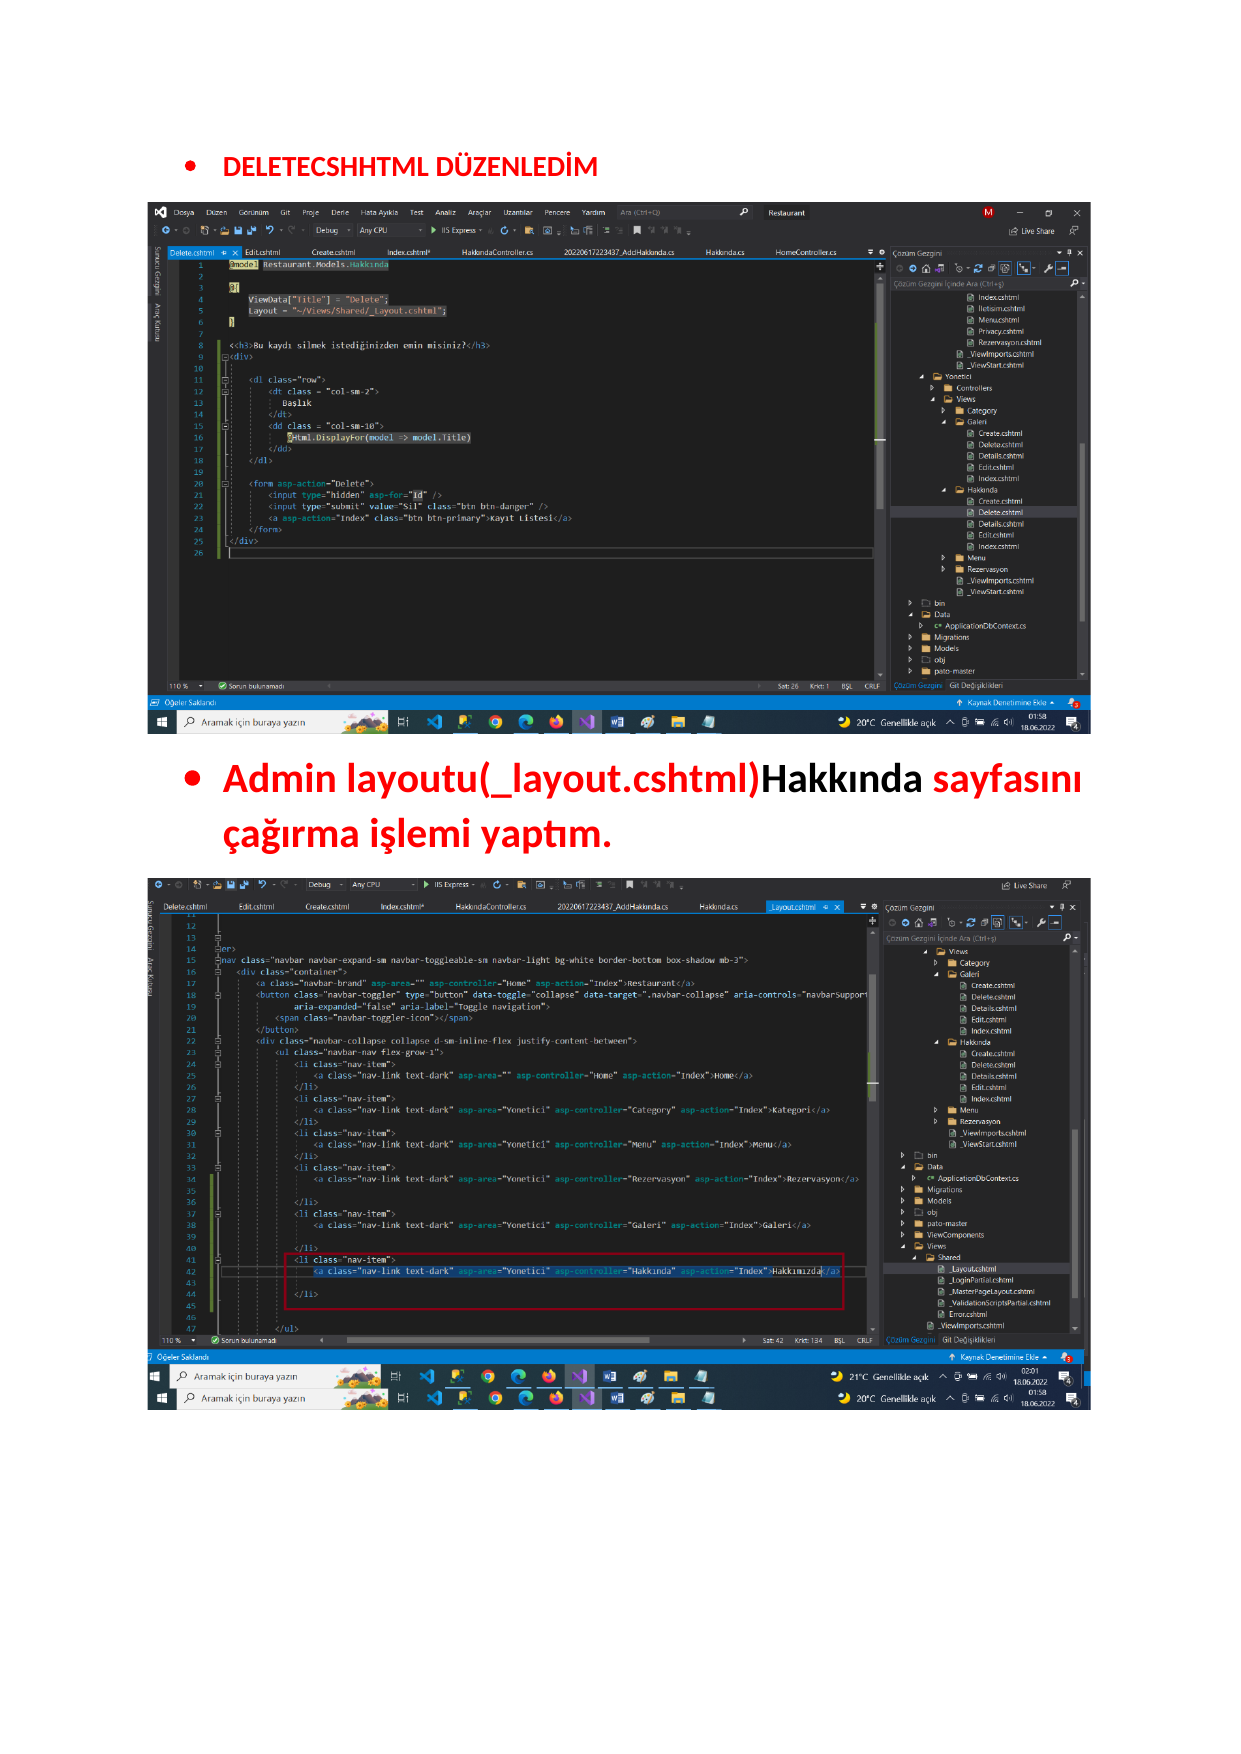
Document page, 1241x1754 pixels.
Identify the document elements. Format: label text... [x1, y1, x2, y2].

list Admin layoutu(_layout.cshtml)Hakkında sayfasını çağırma işlemi yaptım. [185, 752, 1093, 858]
picture [147, 202, 1091, 734]
list DELETECSHHTML DÜZENLEDİM [185, 148, 1093, 183]
picture [147, 878, 1091, 1410]
